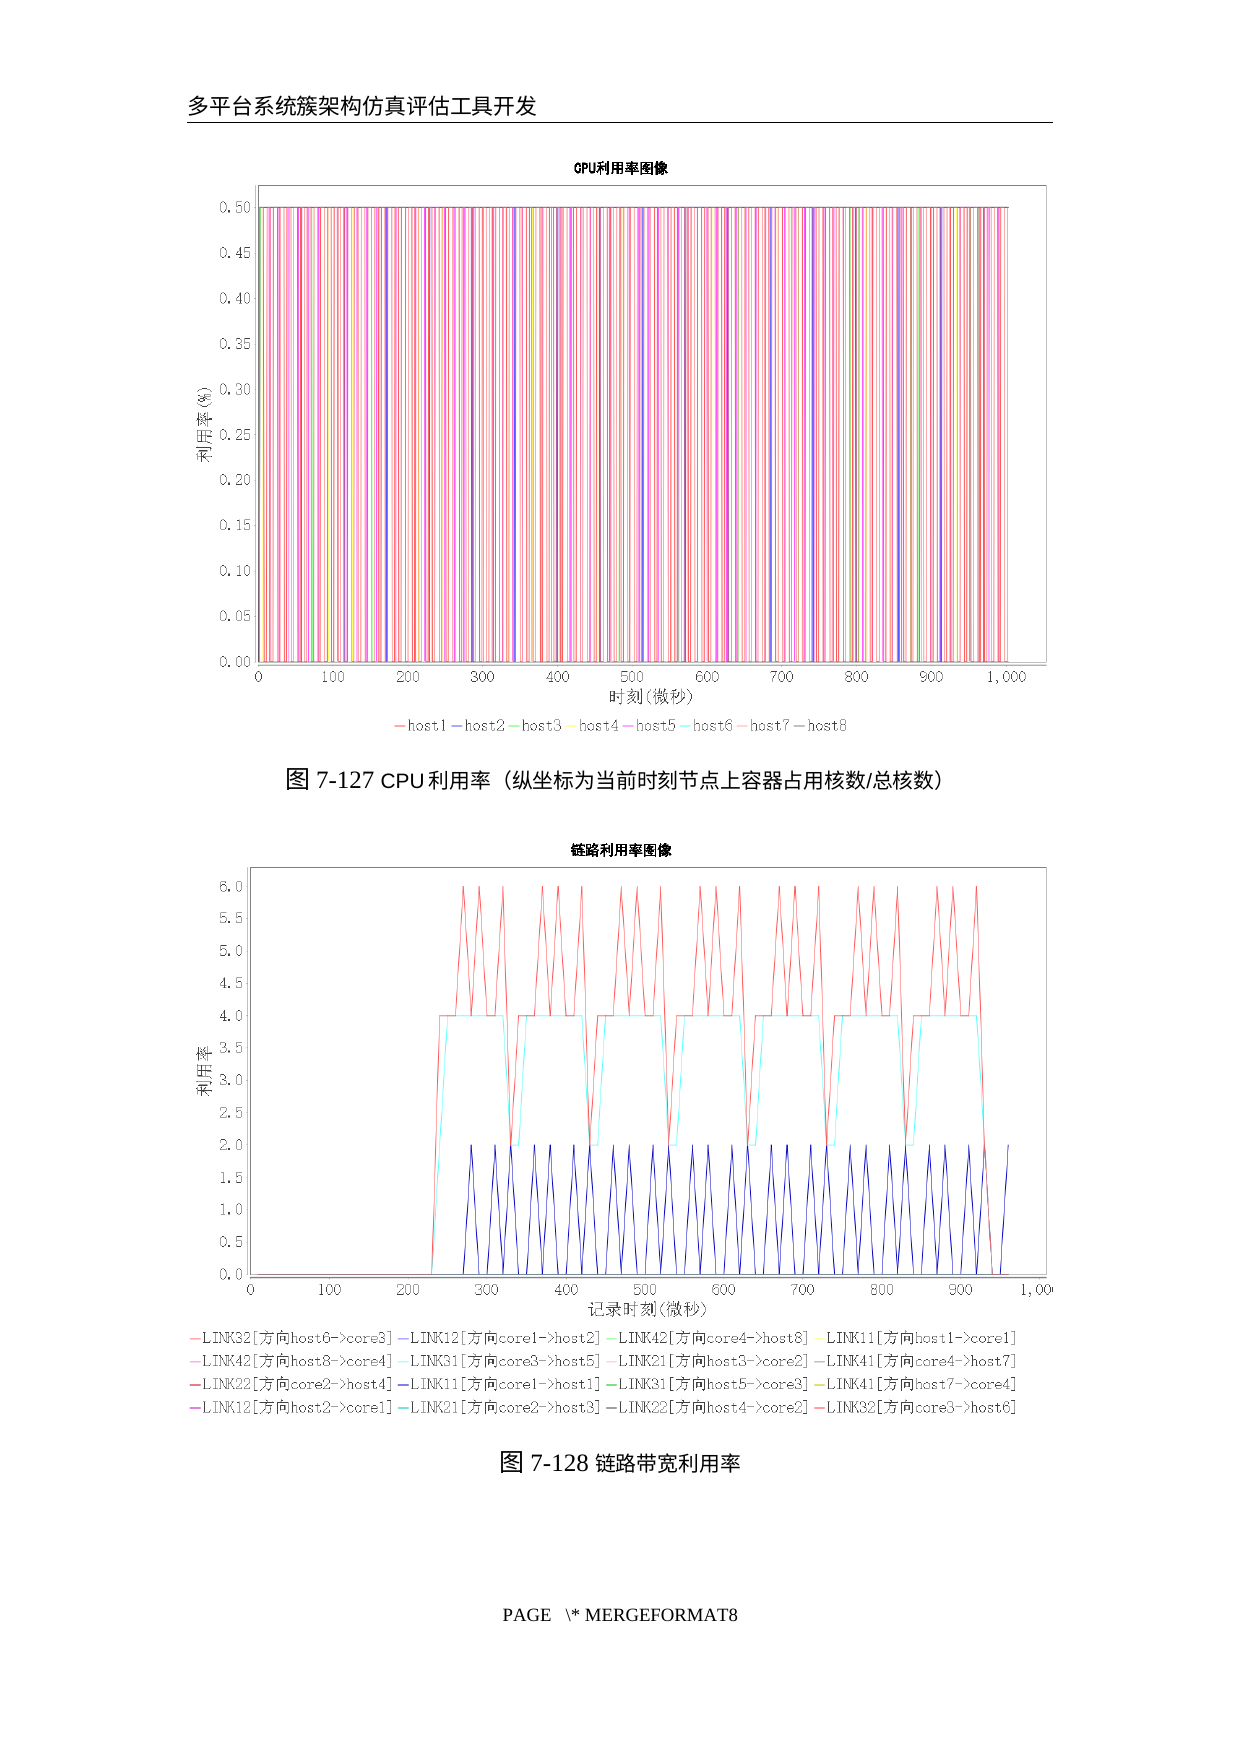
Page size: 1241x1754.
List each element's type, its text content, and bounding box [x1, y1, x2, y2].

picture [187, 160, 1053, 738]
picture [187, 842, 1053, 1420]
